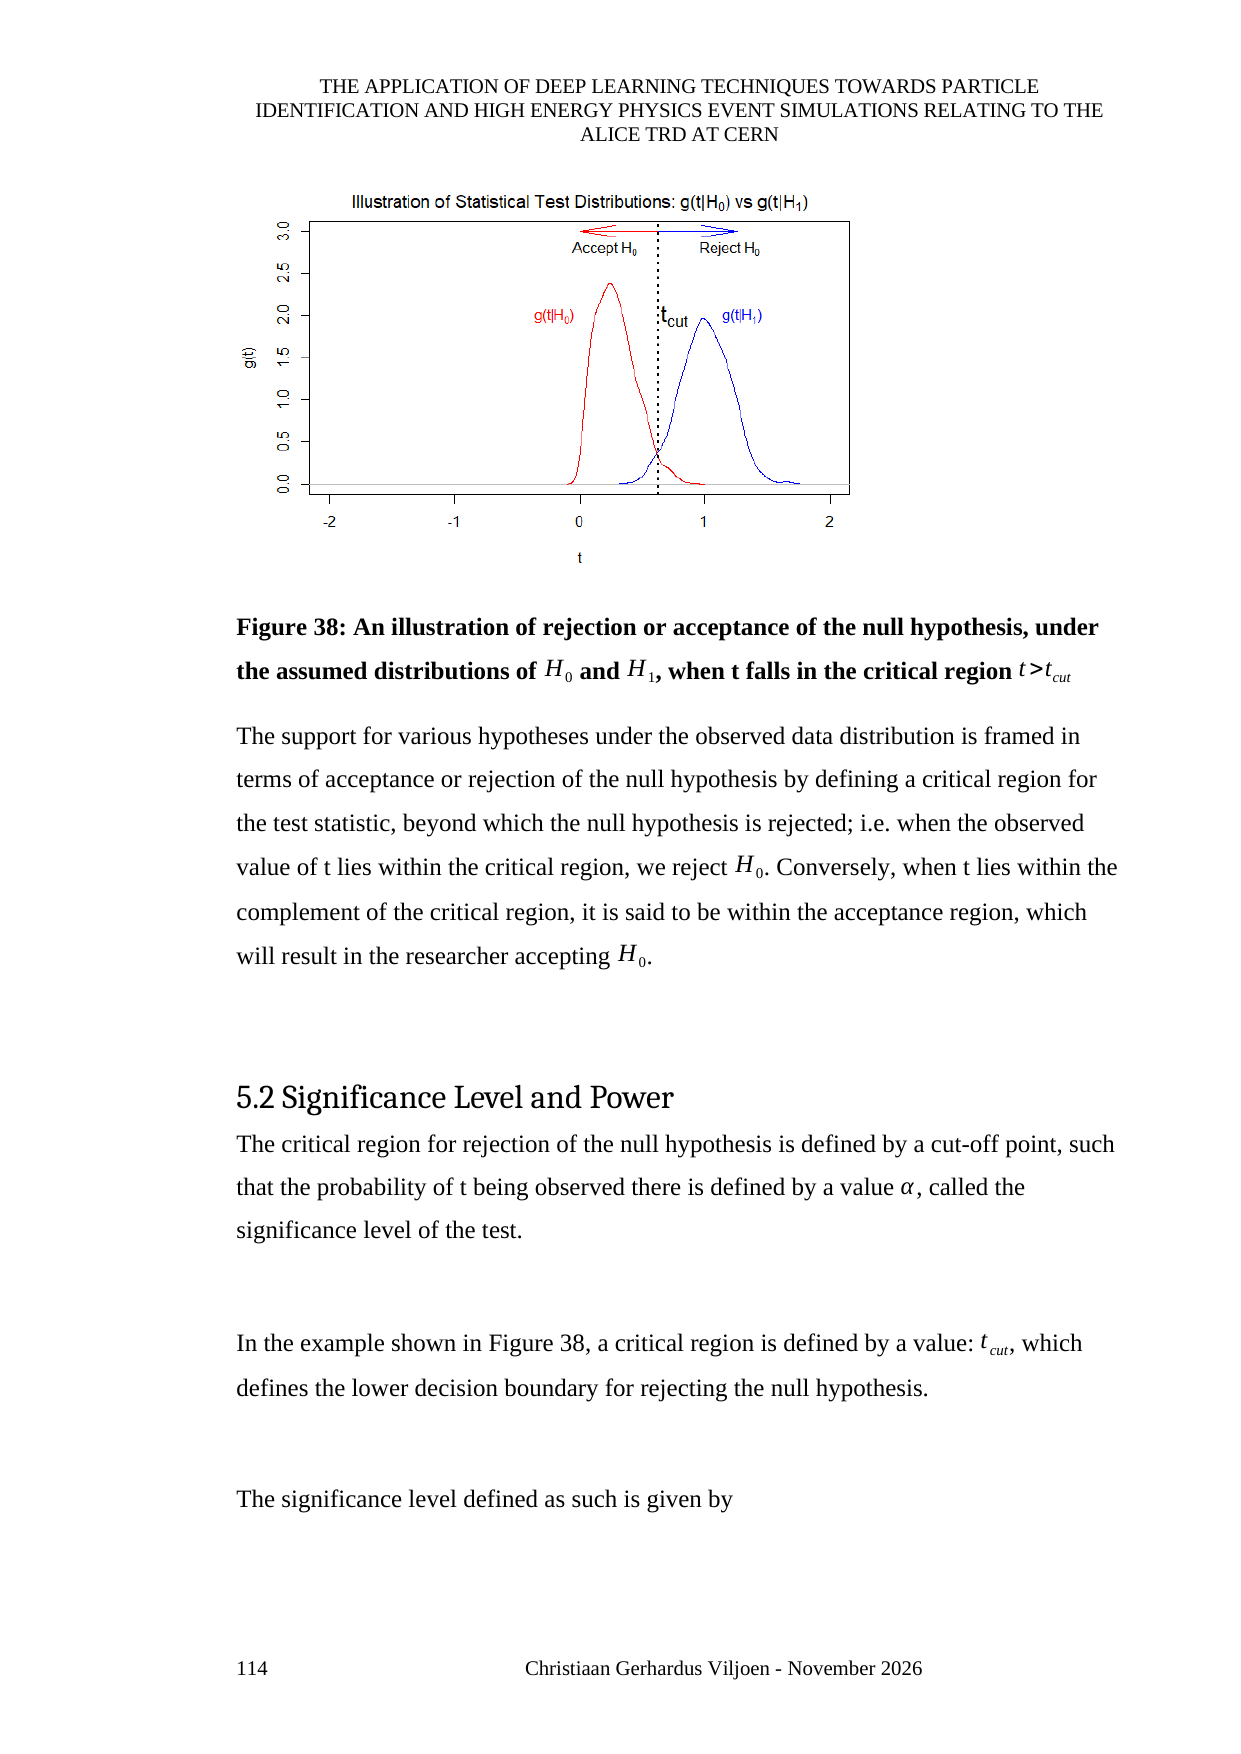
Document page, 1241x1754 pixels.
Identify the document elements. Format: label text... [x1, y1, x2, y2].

text Figure : An illustration of rejection or acceptance of the null hypothesis, under the assumed distributions of and , when t falls in the critical region [236, 612, 1122, 686]
picture [236, 183, 887, 585]
text The critical region for rejection of the null hypothesis is defined by a cut-off point, such that the probability of t being observed there is defined by a value , called the significance level of the test. [236, 1129, 1122, 1244]
text The significance level defined as such is given by [236, 1484, 1122, 1513]
text In the example shown in Figure 38, a critical region is defined by a value: , which defines the lower decision boundary for rejecting the null hypothesis. [236, 1327, 1122, 1401]
text The support for various hypotheses under the observed data distribution is framed in terms of acceptance or rejection of the null hypothesis by defining a critical region for the test statistic, beyond which the null hypothesis is rejected; i.e. when the observed value of t lies within the critical region, we reject . Conversely, when t lies within the complement of the critical region, it is said to be within the acceptance region, which will result in the researcher accepting . [236, 721, 1122, 971]
subtitle Significance Level and Power [236, 1078, 1122, 1117]
